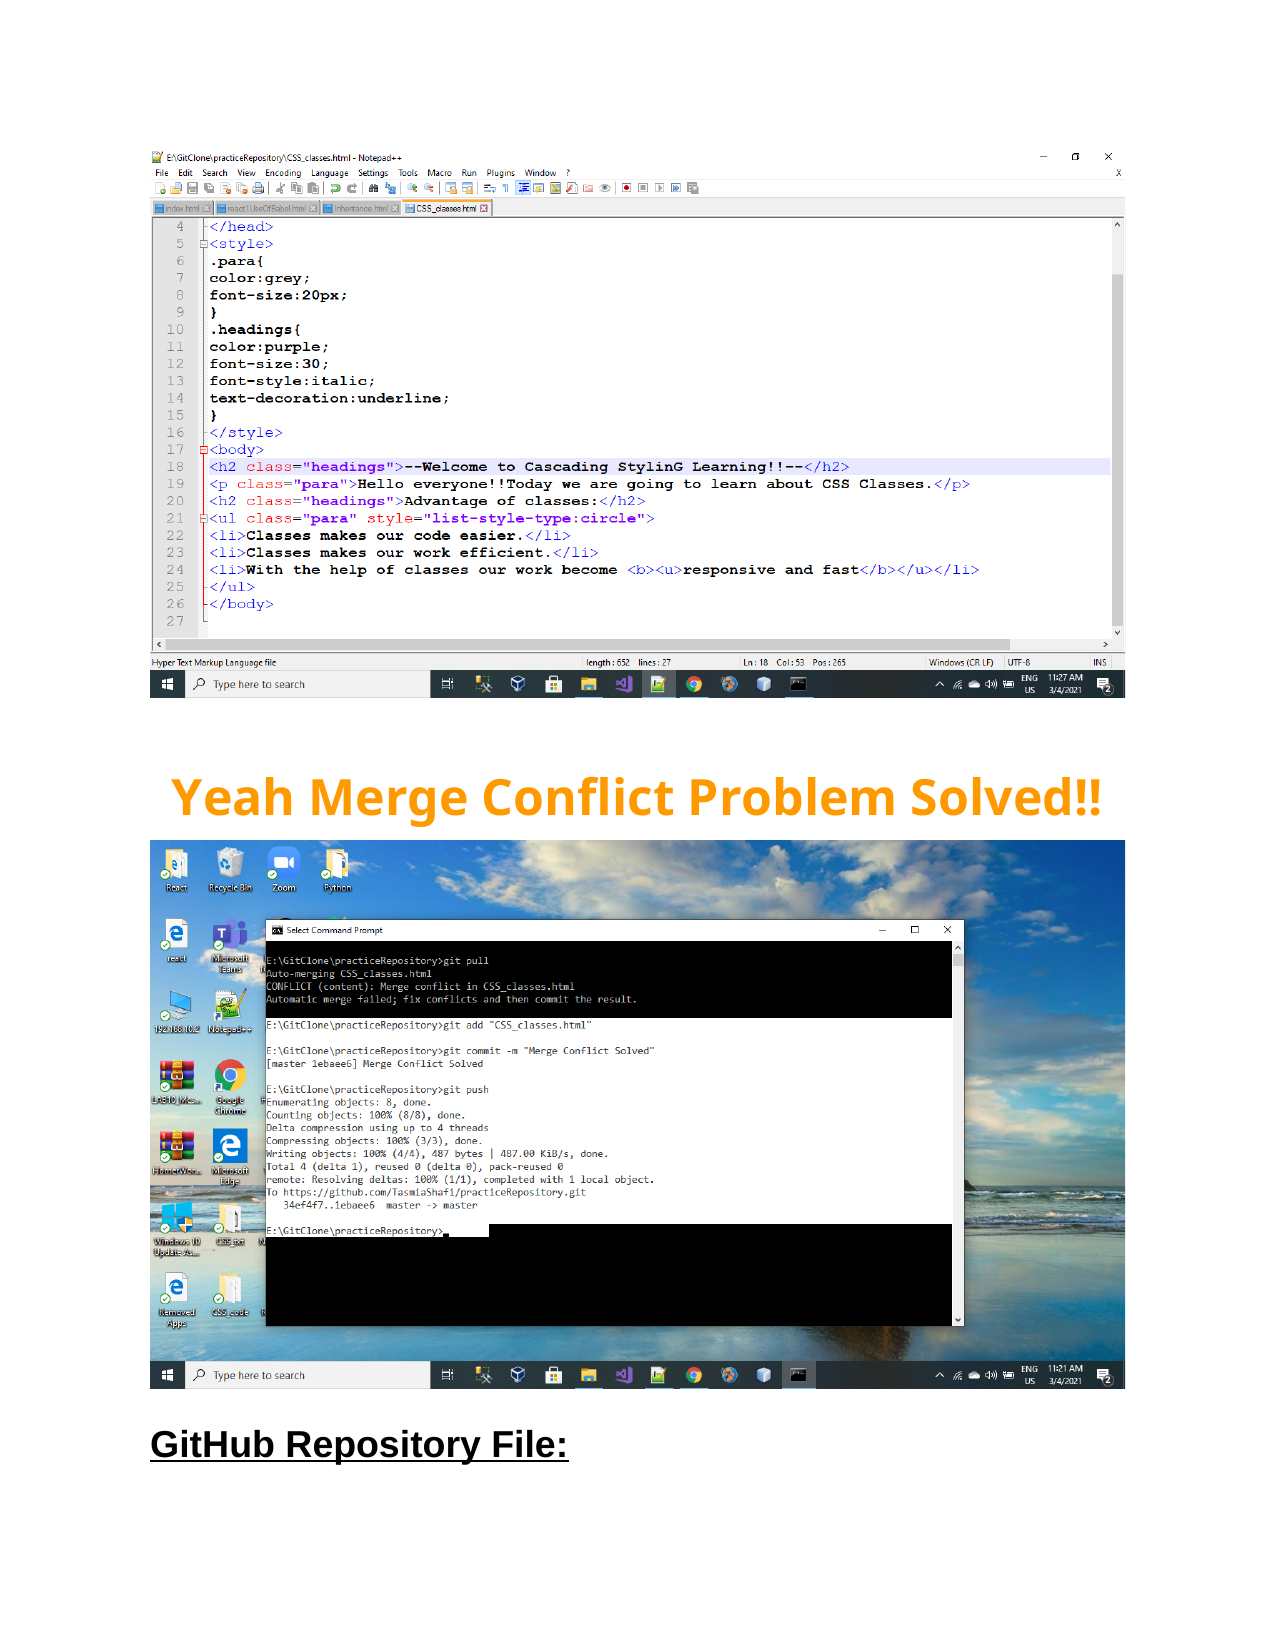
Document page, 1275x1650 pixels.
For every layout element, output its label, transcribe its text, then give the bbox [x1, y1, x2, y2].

picture [150, 150, 1125, 698]
picture [150, 840, 1125, 1389]
text Yeah Merge Conflict Problem Solved!! [150, 762, 1125, 830]
text GitHub Repository File: [150, 1422, 1125, 1466]
